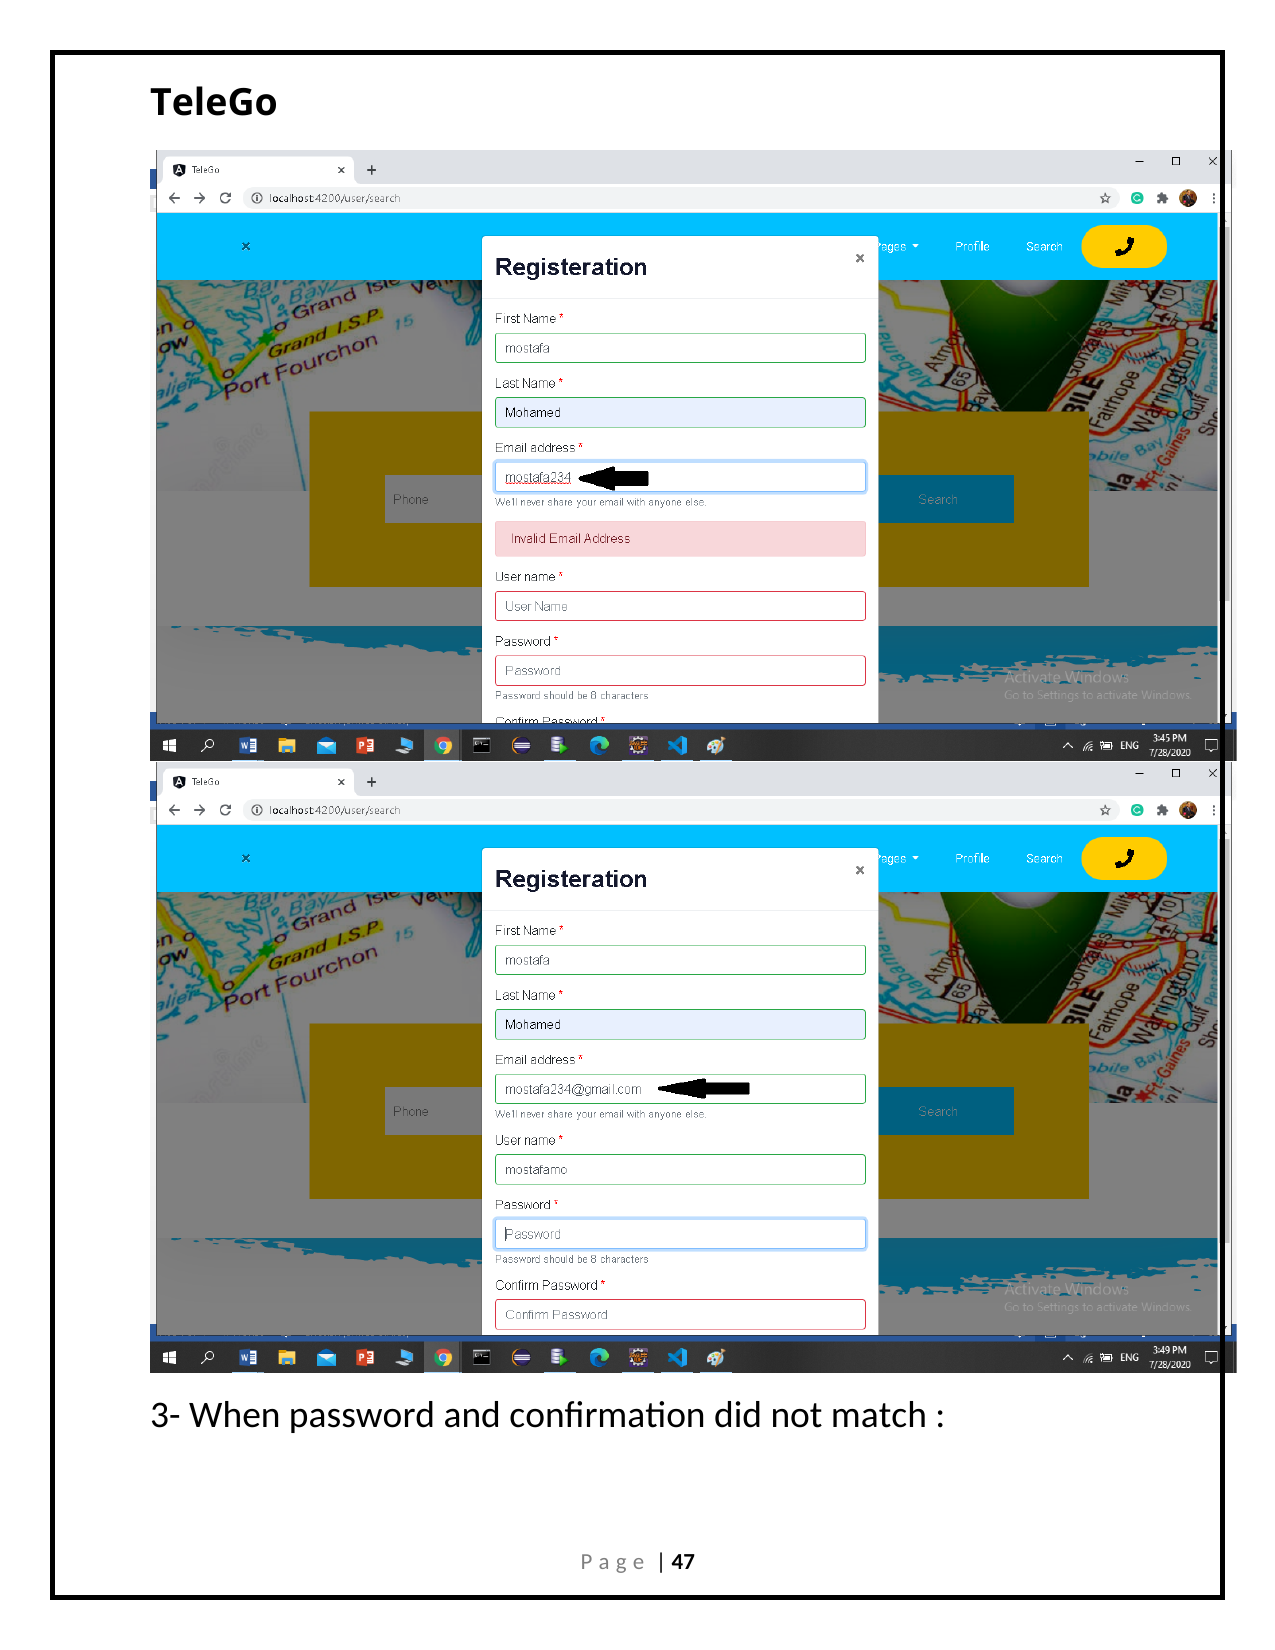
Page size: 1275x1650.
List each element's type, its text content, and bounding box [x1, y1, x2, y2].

text 3- When password and confirmation did not match : [150, 1391, 1125, 1437]
picture [150, 762, 1220, 1373]
picture [150, 150, 1220, 761]
picture [1225, 150, 1237, 761]
picture [1225, 762, 1237, 1373]
